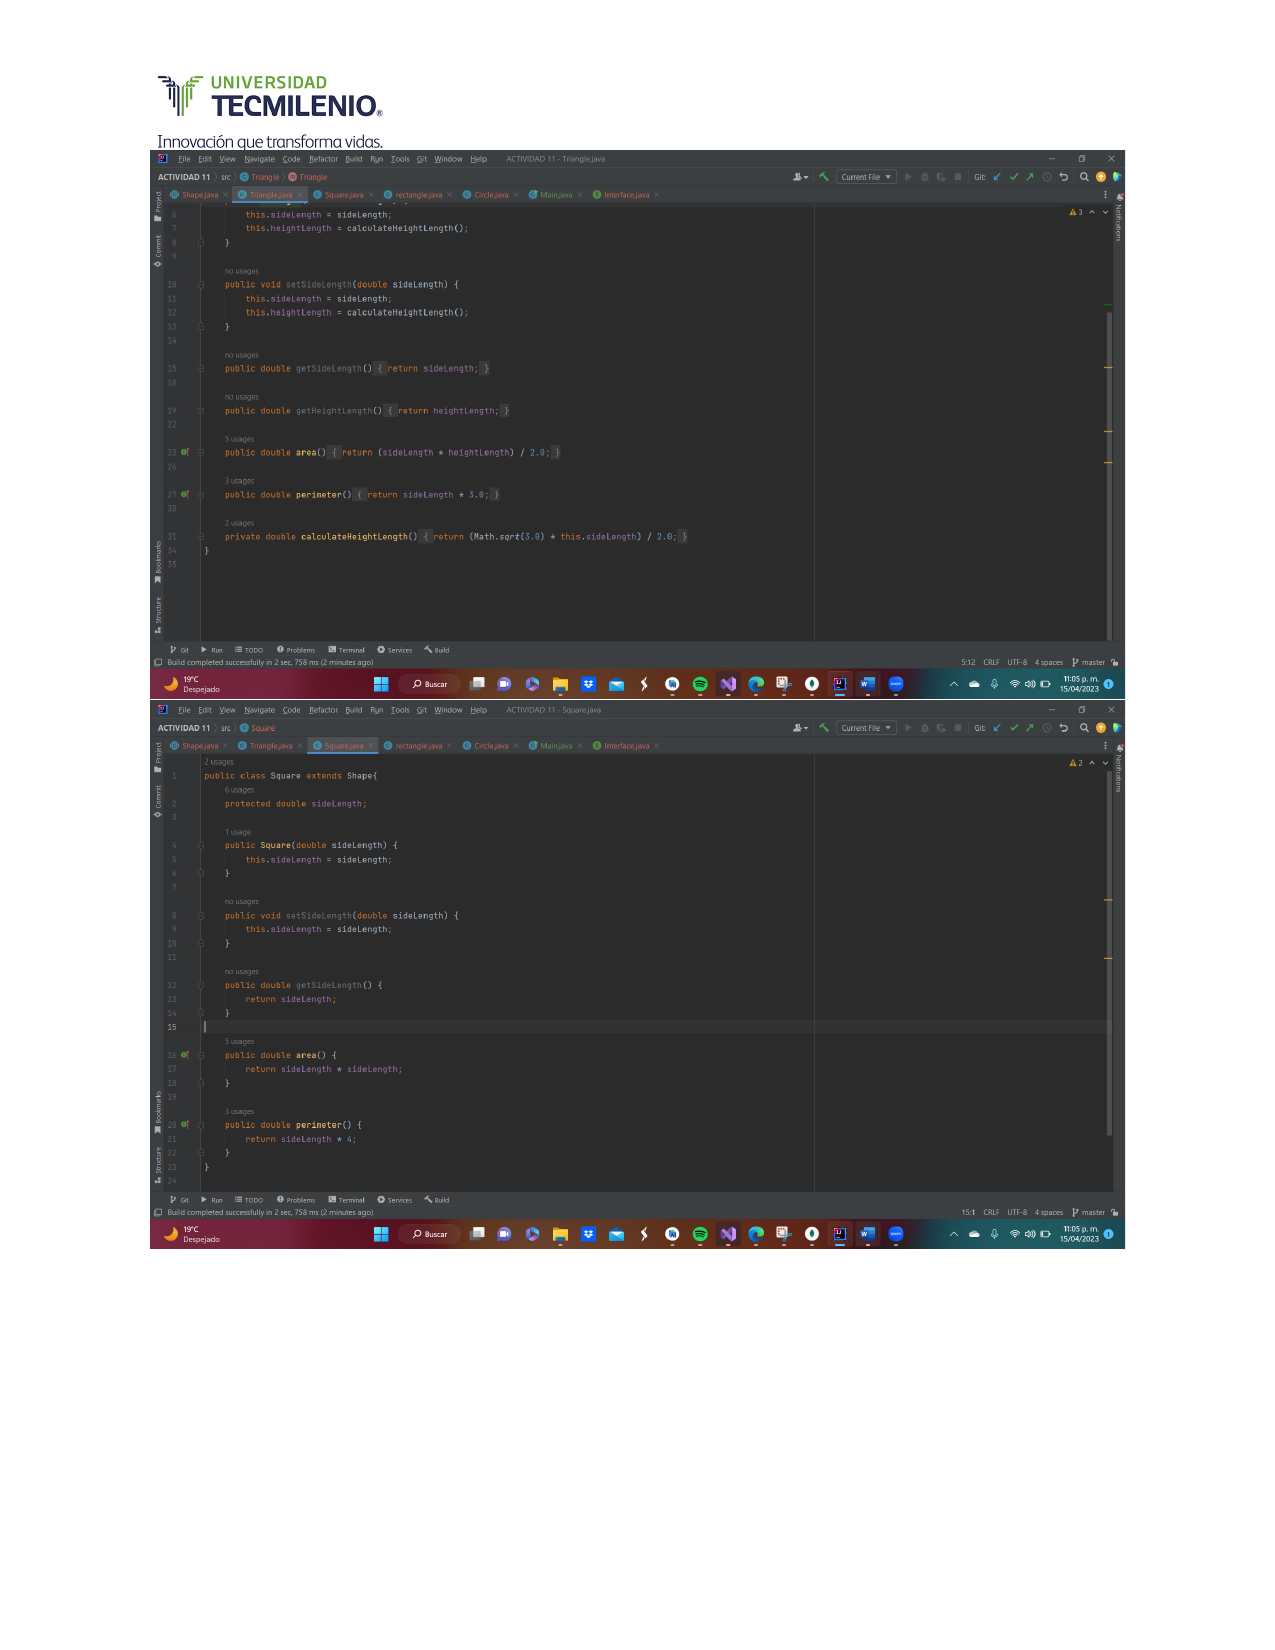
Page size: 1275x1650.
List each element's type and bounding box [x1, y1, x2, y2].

picture [150, 700, 1125, 1249]
picture [150, 73, 1125, 699]
